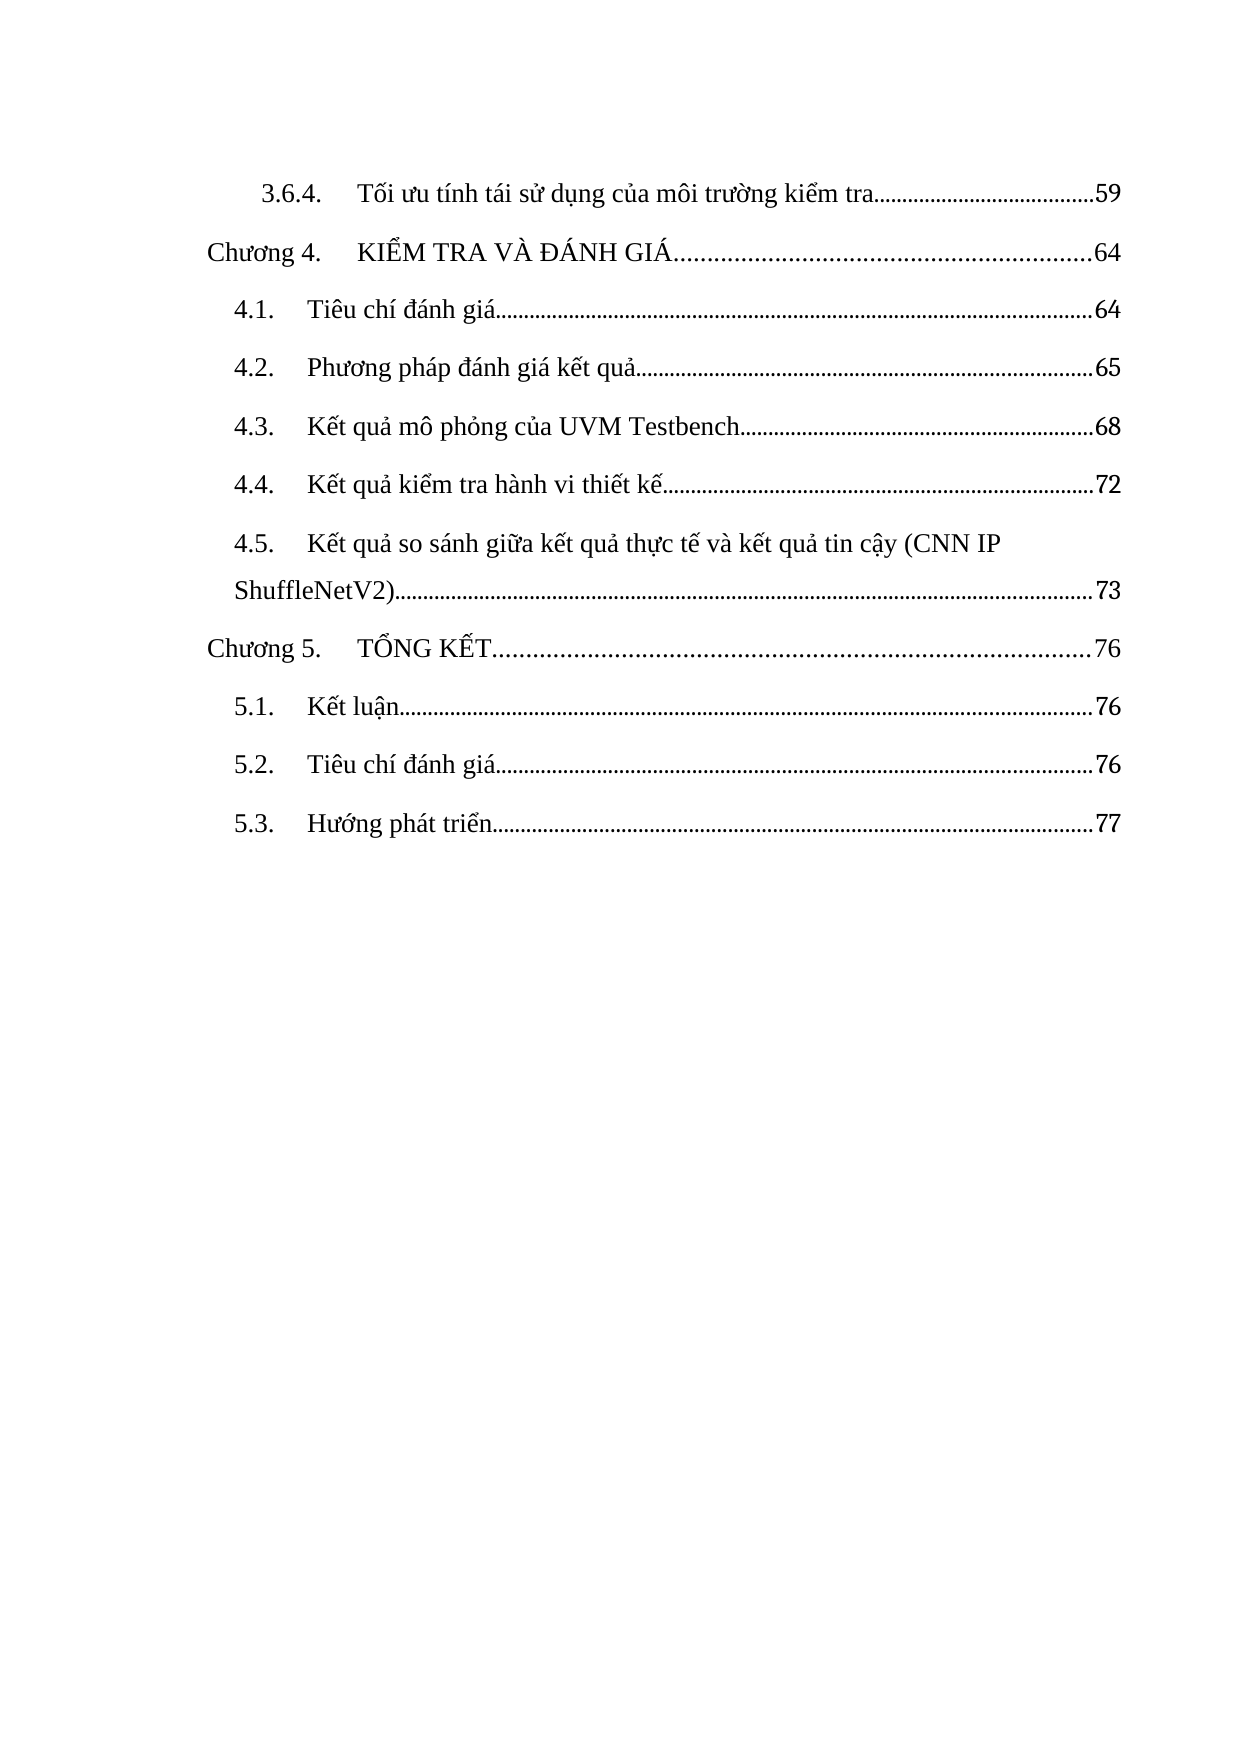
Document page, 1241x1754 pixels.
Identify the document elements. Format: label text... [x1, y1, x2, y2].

text 4.2. Phương pháp đánh giá kết quả 65 [234, 352, 1122, 384]
text 4.3. Kết quả mô phỏng của UVM Testbench 68 [234, 410, 1122, 442]
text 4.5. Kết quả so sánh giữa kết quả thực tế và kết quả tin cậy (CNN IP ShuffleNetV2) 73 [234, 527, 1122, 606]
text 4.4. Kết quả kiểm tra hành vi thiết kế 72 [234, 469, 1122, 501]
text Chương 4. KIỂM TRA VÀ ĐÁNH GIÁ 64 [207, 236, 1122, 267]
text 5.1. Kết luận 76 [234, 690, 1122, 722]
text 5.2. Tiêu chí đánh giá 76 [234, 748, 1122, 780]
text 3.6.4. Tối ưu tính tái sử dụng của môi trường kiểm tra 59 [261, 177, 1122, 209]
text 4.1. Tiêu chí đánh giá 64 [234, 293, 1122, 325]
text 5.3. Hướng phát triển 77 [234, 807, 1122, 839]
text Chương 5. TỔNG KẾT 76 [207, 632, 1122, 663]
